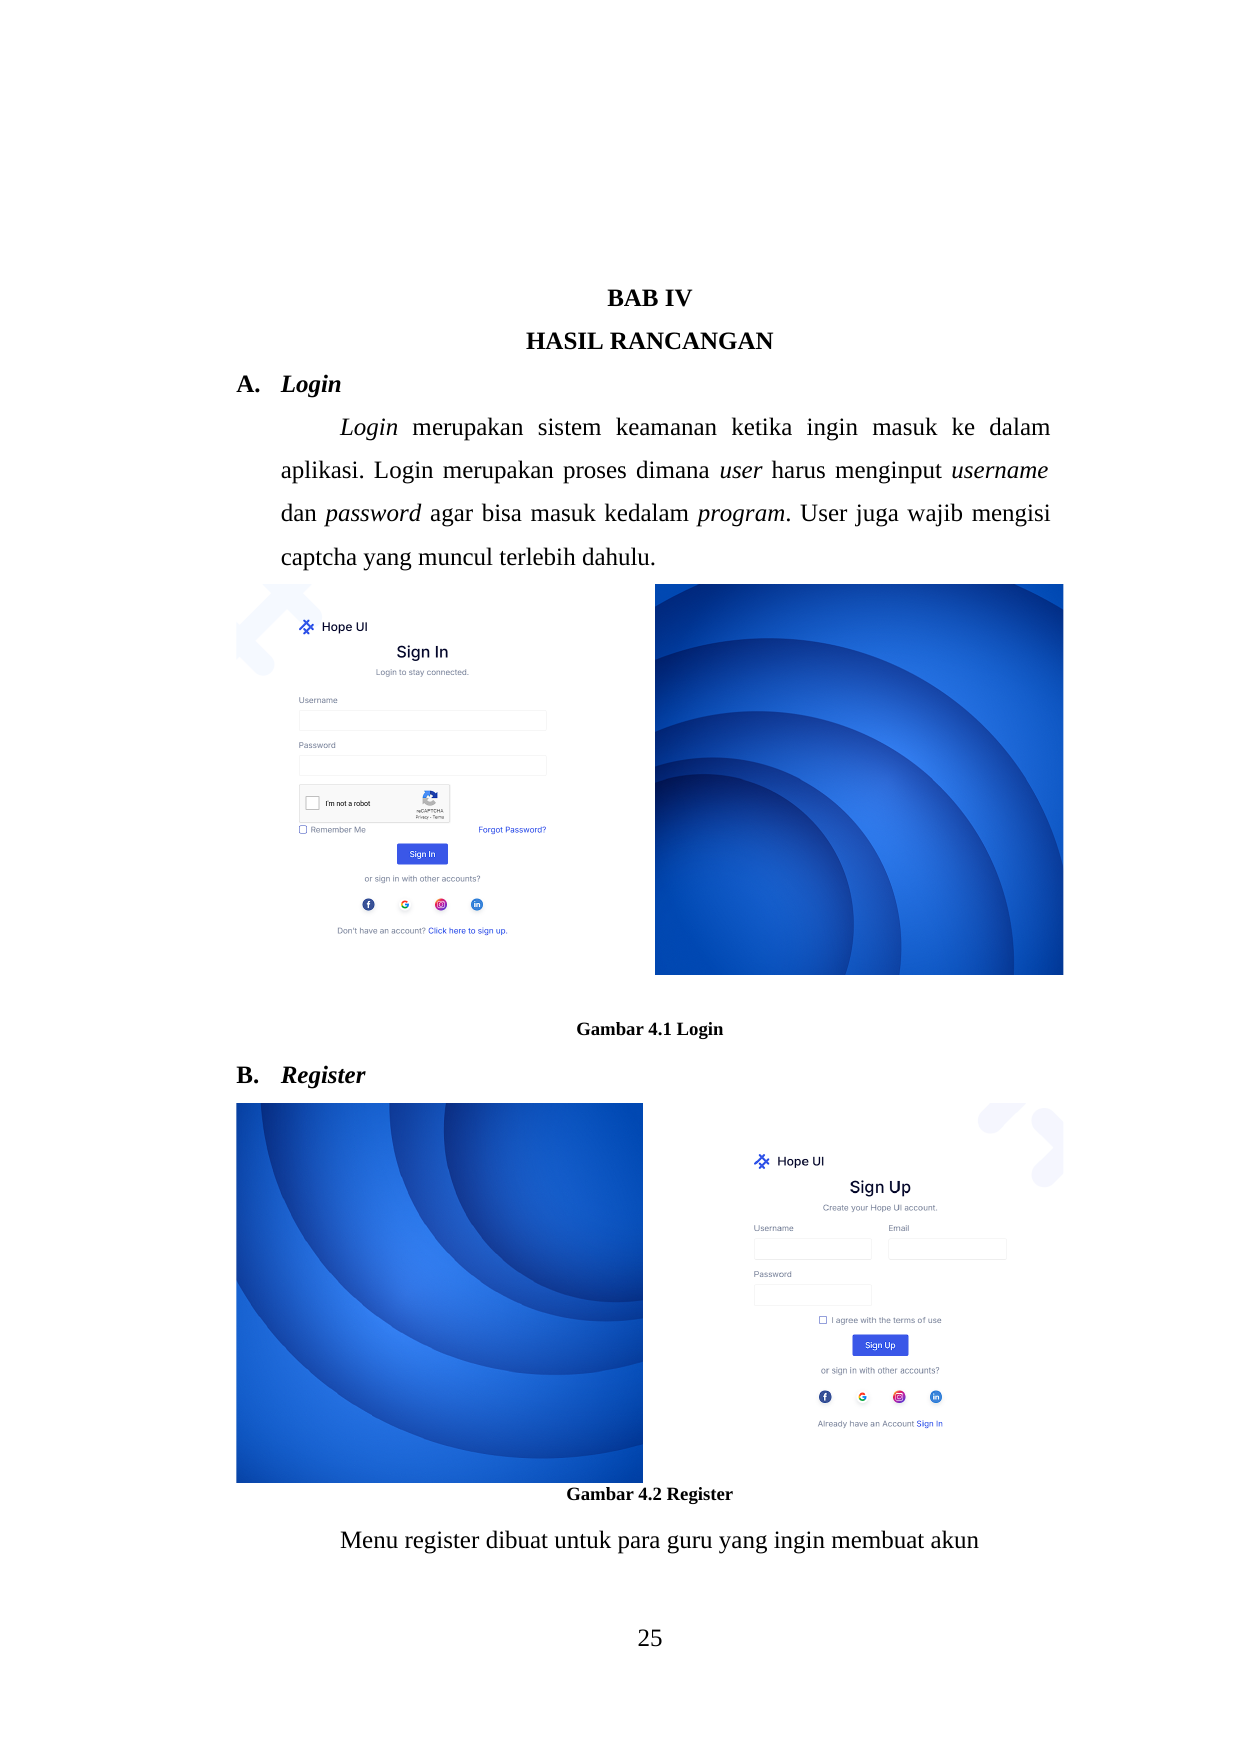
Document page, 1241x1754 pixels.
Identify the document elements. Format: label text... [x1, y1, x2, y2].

text Gambar 4.1 Login [236, 1018, 1063, 1039]
subtitle Login [236, 369, 1063, 398]
text Gambar 4.2 Register [236, 1483, 1063, 1504]
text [281, 1525, 1063, 1554]
subtitle Register [236, 1060, 1063, 1089]
picture [236, 584, 1064, 975]
subtitle BAB IV HASIL RANCANGAN [236, 283, 1063, 355]
text Login merupakan sistem keamanan ketika ingin masuk ke dalam aplikasi. Login merupakan proses dimana user harus menginput username dan password agar bisa masuk kedalam program. User juga wajib mengisi captcha yang muncul terlebih dahulu. [281, 412, 1051, 570]
picture [236, 1103, 1064, 1483]
